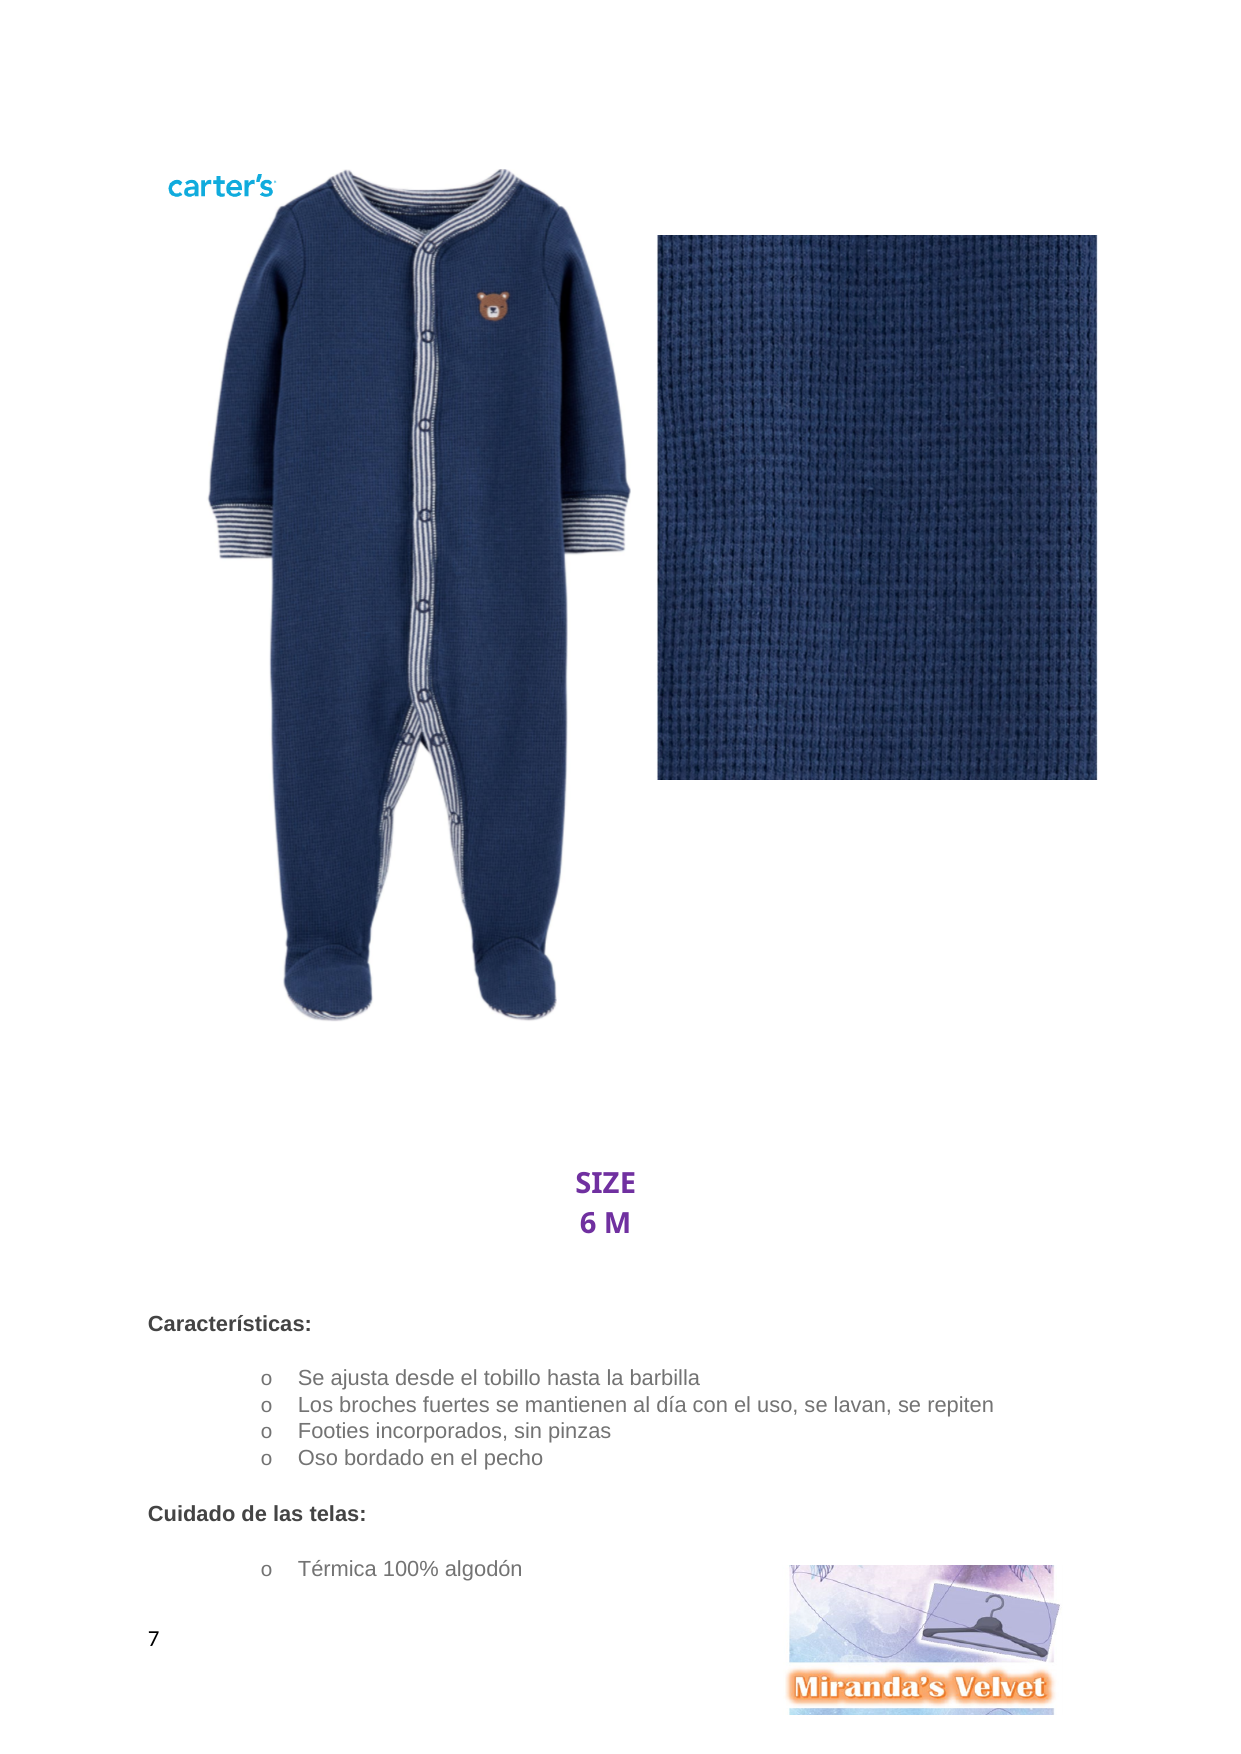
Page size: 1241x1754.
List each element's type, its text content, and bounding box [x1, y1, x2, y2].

text Cuidado de las telas: [148, 1501, 1063, 1526]
list Térmica 100% algodón [260, 1555, 1063, 1582]
picture [656, 235, 1099, 780]
list Footies incorporados, sin pinzas [260, 1418, 1063, 1445]
list Los broches fuertes se mantienen al día con el uso, se lavan, se repiten [260, 1392, 1063, 1418]
list Se ajusta desde el tobillo hasta la barbilla [260, 1365, 1063, 1392]
picture [164, 169, 641, 1030]
picture [782, 1565, 1063, 1715]
text SIZE [148, 1162, 1063, 1202]
text 6 M [148, 1202, 1063, 1242]
text Características: [148, 1310, 1063, 1336]
list Oso bordado en el pecho [260, 1445, 1063, 1472]
